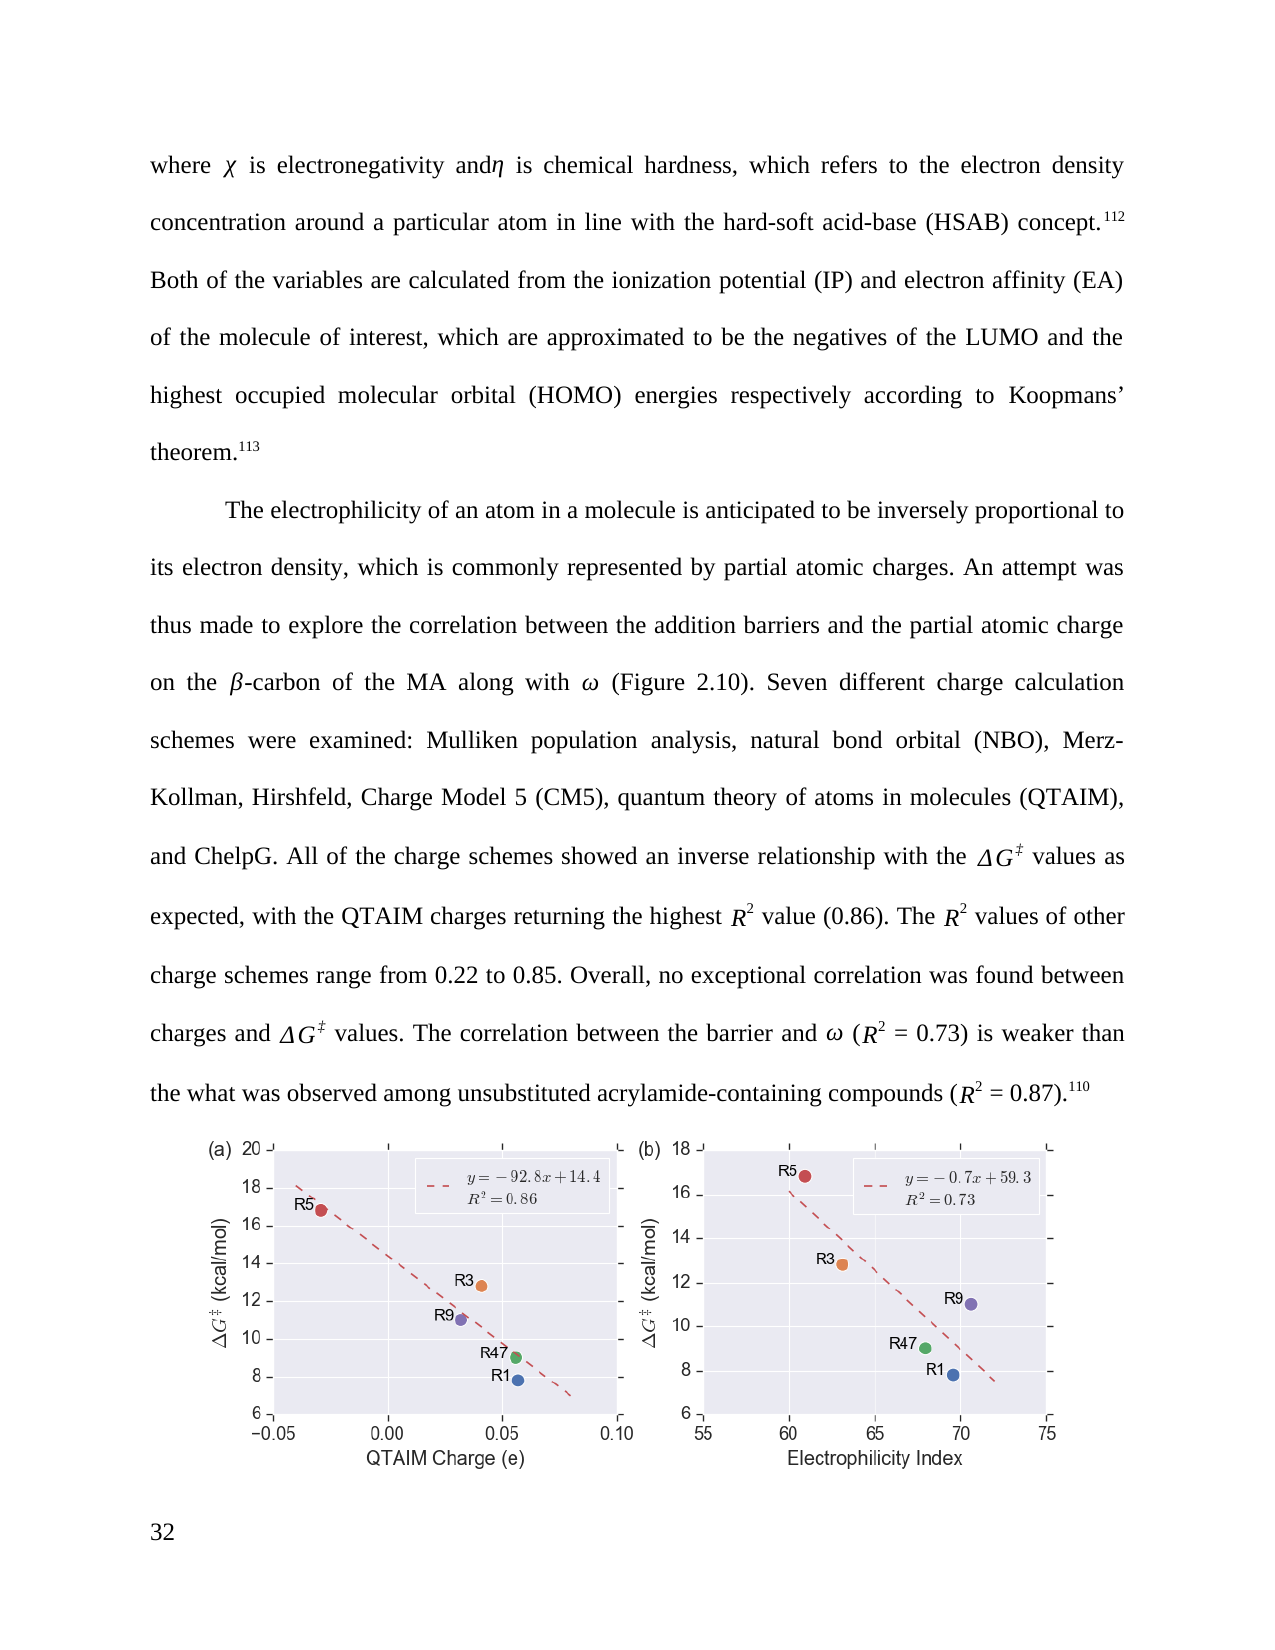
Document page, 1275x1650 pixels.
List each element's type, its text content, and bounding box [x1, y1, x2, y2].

text where is electronegativity and is chemical hardness, which refers to the electron density concentration around a particular atom in line with the hard-soft acid-base (HSAB) concept.112 Both of the variables are calculated from the ionization potential (IP) and electron affinity (EA) of the molecule of interest, which are approximated to be the negatives of the LUMO and the highest occupied molecular orbital (HOMO) energies respectively according to Koopmans’ theorem.113 [150, 150, 1125, 466]
text The electrophilicity of an atom in a molecule is anticipated to be inversely proportional to its electron density, which is commonly represented by partial atomic charges. An attempt was thus made to explore the correlation between the addition barriers and the partial atomic charge on the -carbon of the MA along with (Figure 2.10). Seven different charge calculation schemes were examined: Mulliken population analysis, natural bond orbital (NBO), Merz-Kollman, Hirshfeld, Charge Model 5 (CM5), quantum theory of atoms in molecules (QTAIM), and ChelpG. All of the charge schemes showed an inverse relationship with the values as expected, with the QTAIM charges returning the highest value (0.86). The values of other charge schemes range from 0.22 to 0.85. Overall, no exceptional correlation was found between charges and values. The correlation between the barrier and ( = 0.73) is weaker than the what was observed among unsubstituted acrylamide-containing compounds ( = 0.87).110 [150, 495, 1125, 1108]
picture [203, 1137, 1072, 1475]
